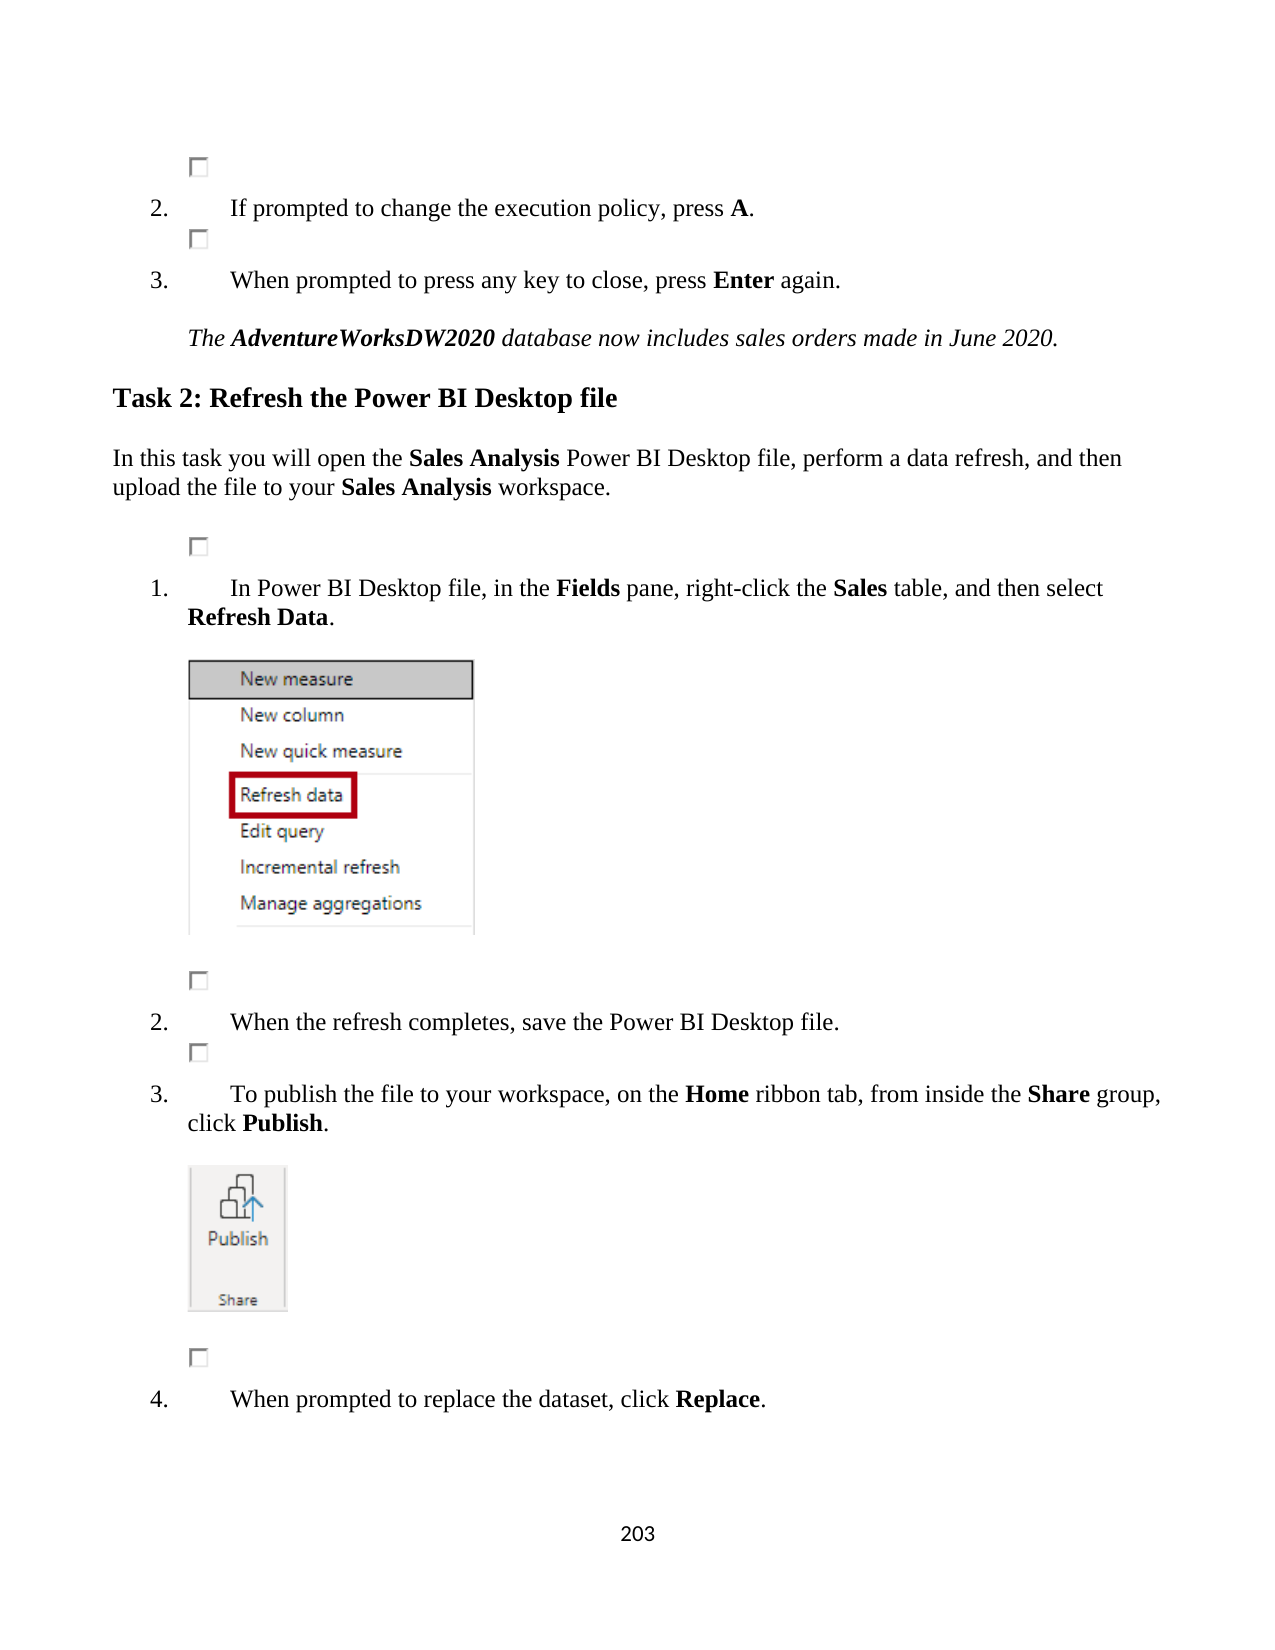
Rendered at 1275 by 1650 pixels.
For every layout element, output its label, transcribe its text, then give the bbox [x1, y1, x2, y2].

text Task 2: Refresh the Power BI Desktop file [112, 381, 1162, 414]
list To publish the file to your workspace, on the Home ribbon tab, from inside the Share group, click Publish. [150, 1036, 1162, 1137]
list When prompted to replace the dataset, click Replace. [150, 1341, 1162, 1413]
picture [187, 1165, 288, 1312]
text In this task you will open the Sales Analysis Power BI Desktop file, perform a data refresh, and then upload the file to your Sales Analysis workspace. [112, 443, 1162, 501]
text The AdventureWorksDW2020 database now includes sales orders made in June 2020. [187, 323, 1162, 352]
list When prompted to press any key to close, press Enter again. [150, 222, 1162, 294]
list When the refresh completes, save the Power BI Desktop file. [150, 963, 1162, 1036]
list In Power BI Desktop file, in the Fields pane, right-click the Sales table, and then select Refresh Data. [150, 530, 1162, 631]
list If prompted to change the execution policy, press A. [150, 150, 1162, 222]
picture [187, 659, 475, 935]
